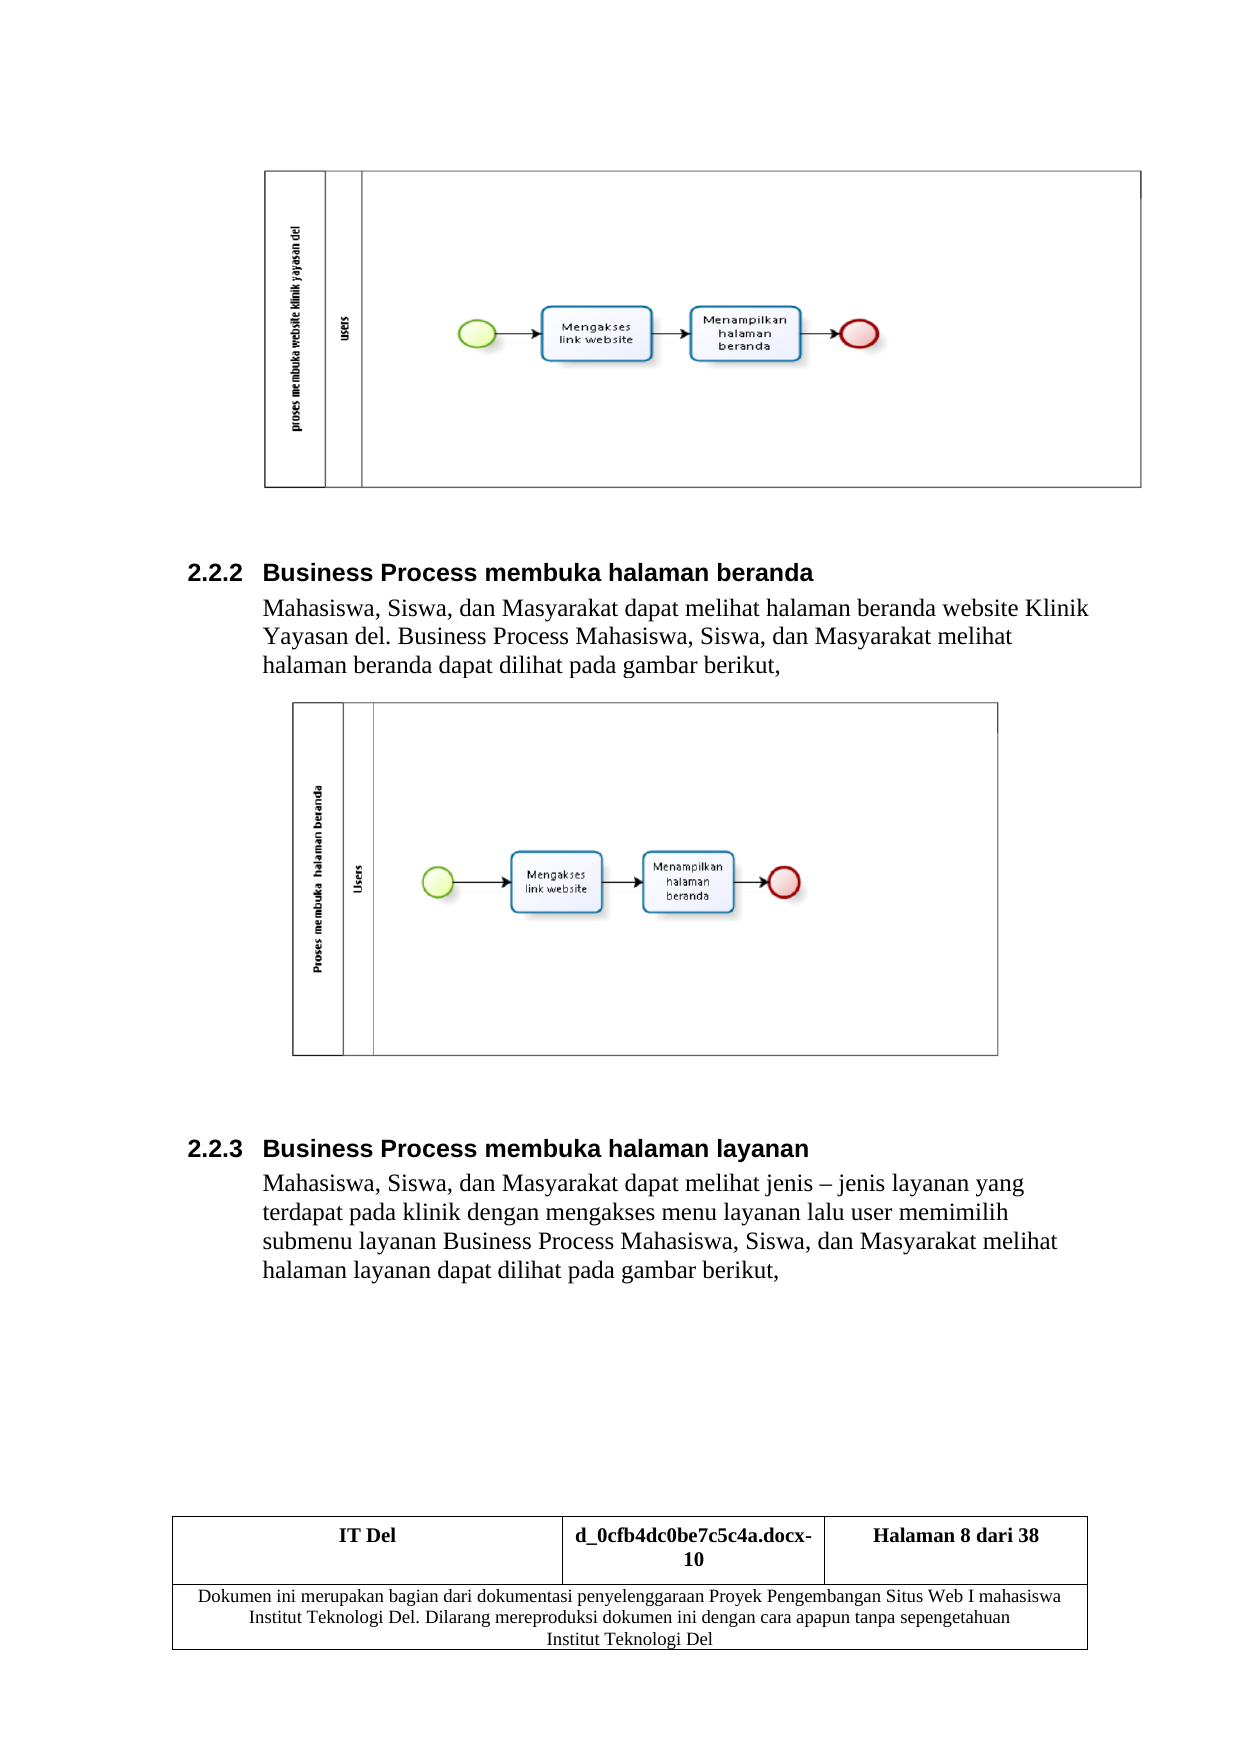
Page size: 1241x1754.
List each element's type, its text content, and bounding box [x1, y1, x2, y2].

list Mahasiswa, Siswa, dan Masyarakat dapat melihat jenis – jenis layanan yang terdapat pada klinik dengan mengakses menu layanan lalu user memimilih submenu layanan Business Process Mahasiswa, Siswa, dan Masyarakat melihat halaman layanan dapat dilihat pada gambar berikut, [262, 1168, 1092, 1283]
picture [262, 147, 1168, 504]
list Mahasiswa, Siswa, dan Masyarakat dapat melihat halaman beranda website Klinik Yayasan del. Business Process Mahasiswa, Siswa, dan Masyarakat melihat halaman beranda dapat dilihat pada gambar berikut, [262, 593, 1092, 679]
subtitle Business Process membuka halaman layanan [187, 1133, 1092, 1162]
picture [262, 678, 1027, 1109]
subtitle Business Process membuka halaman beranda [187, 558, 1092, 586]
